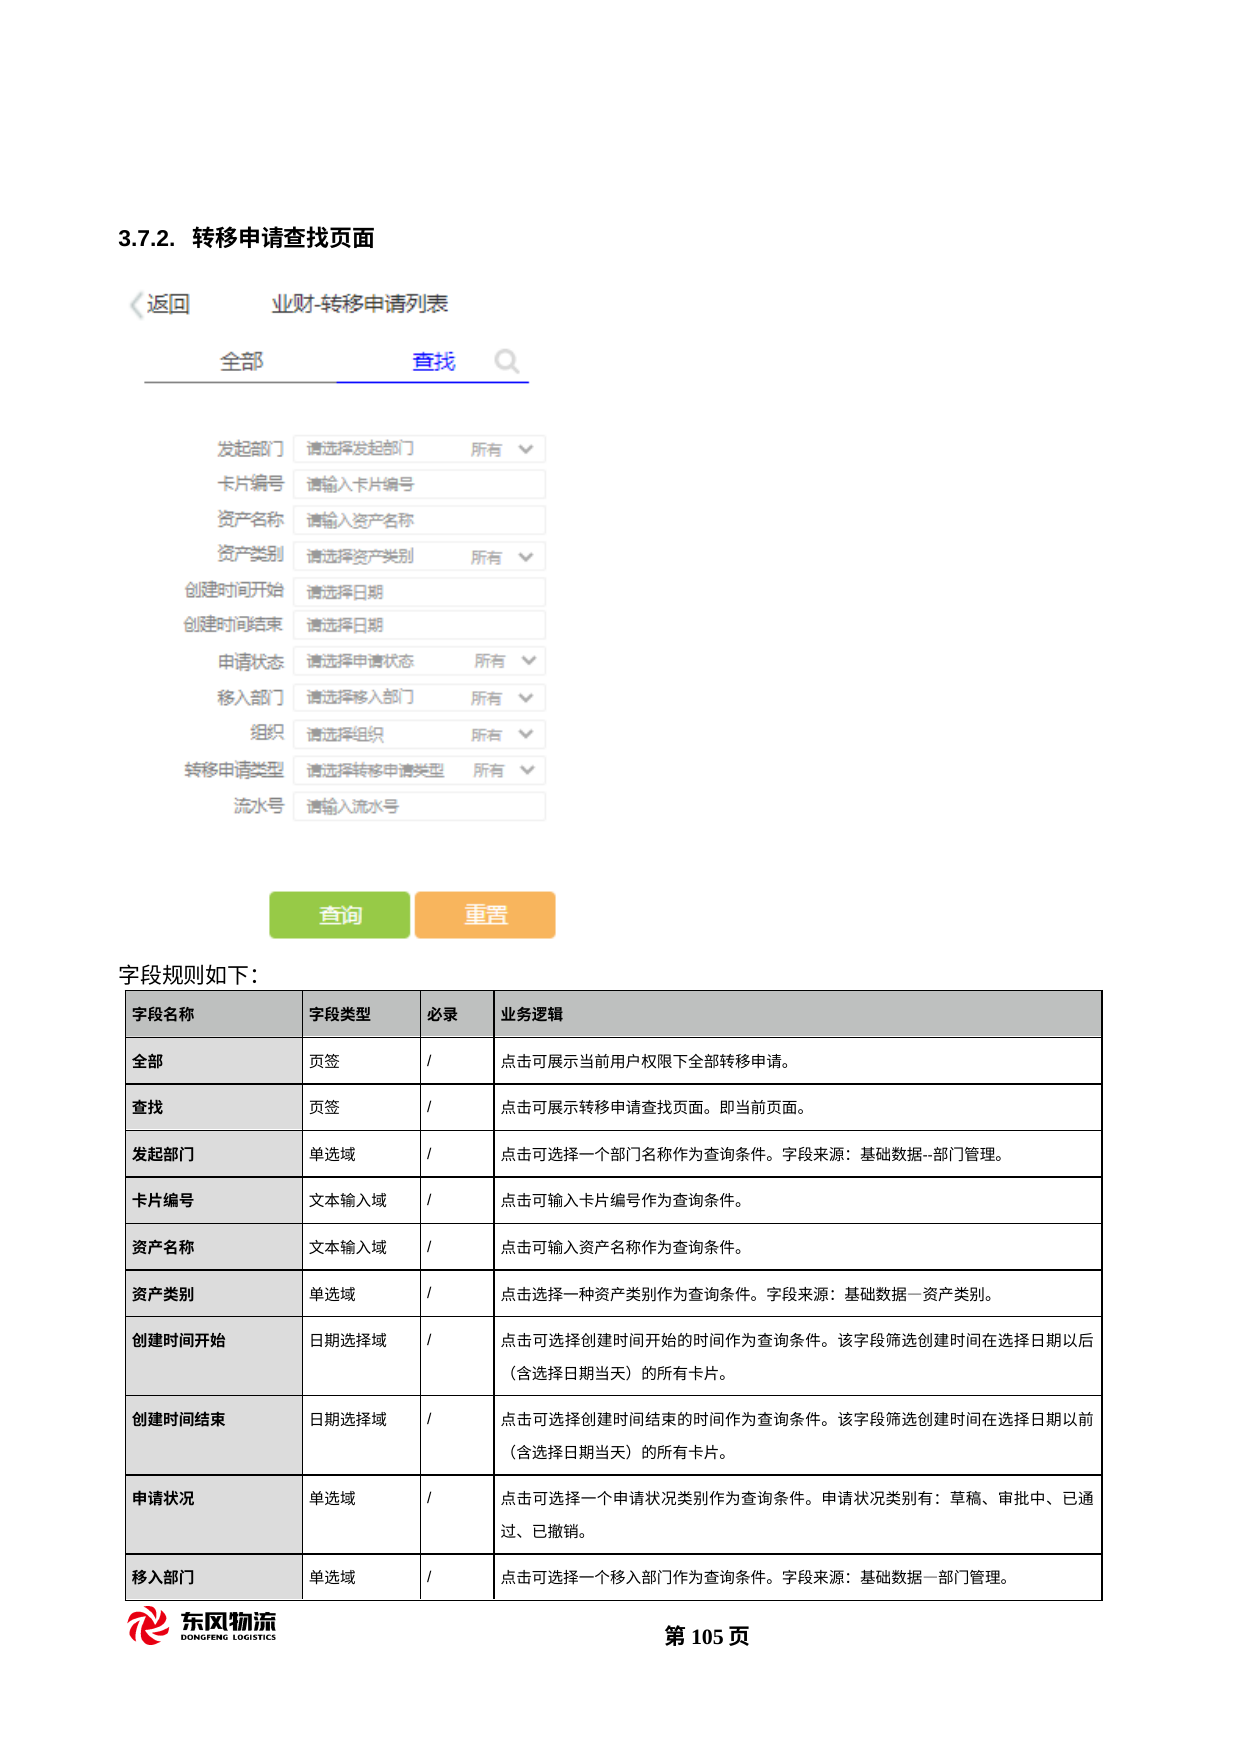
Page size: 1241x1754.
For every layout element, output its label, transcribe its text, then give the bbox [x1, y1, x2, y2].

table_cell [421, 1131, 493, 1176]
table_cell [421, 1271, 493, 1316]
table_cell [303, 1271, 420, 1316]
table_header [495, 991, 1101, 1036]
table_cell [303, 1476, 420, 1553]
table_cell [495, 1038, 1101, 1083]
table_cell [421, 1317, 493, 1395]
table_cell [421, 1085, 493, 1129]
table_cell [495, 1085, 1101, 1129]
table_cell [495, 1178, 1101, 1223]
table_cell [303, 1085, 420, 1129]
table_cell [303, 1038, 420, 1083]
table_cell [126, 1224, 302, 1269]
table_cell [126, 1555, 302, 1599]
subtitle 转移申请查找页面 [118, 203, 1122, 268]
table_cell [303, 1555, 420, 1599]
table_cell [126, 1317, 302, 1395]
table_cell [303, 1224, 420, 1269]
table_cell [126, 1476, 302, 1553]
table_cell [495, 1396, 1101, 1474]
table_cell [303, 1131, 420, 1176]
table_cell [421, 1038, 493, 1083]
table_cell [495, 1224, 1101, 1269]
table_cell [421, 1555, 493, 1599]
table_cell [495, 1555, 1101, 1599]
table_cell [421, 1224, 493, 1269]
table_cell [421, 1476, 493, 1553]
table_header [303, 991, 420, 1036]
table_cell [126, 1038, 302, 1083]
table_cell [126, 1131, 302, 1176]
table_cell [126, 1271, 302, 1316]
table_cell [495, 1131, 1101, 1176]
text 字段规则如下： [118, 957, 1122, 990]
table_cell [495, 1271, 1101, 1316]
picture [118, 274, 584, 956]
picture [127, 1606, 276, 1645]
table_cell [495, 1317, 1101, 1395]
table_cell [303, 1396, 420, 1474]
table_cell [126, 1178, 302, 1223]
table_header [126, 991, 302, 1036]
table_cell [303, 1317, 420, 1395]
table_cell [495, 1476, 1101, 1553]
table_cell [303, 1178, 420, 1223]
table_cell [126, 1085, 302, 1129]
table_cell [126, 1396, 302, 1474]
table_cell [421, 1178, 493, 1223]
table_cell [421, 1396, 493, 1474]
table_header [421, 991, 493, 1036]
